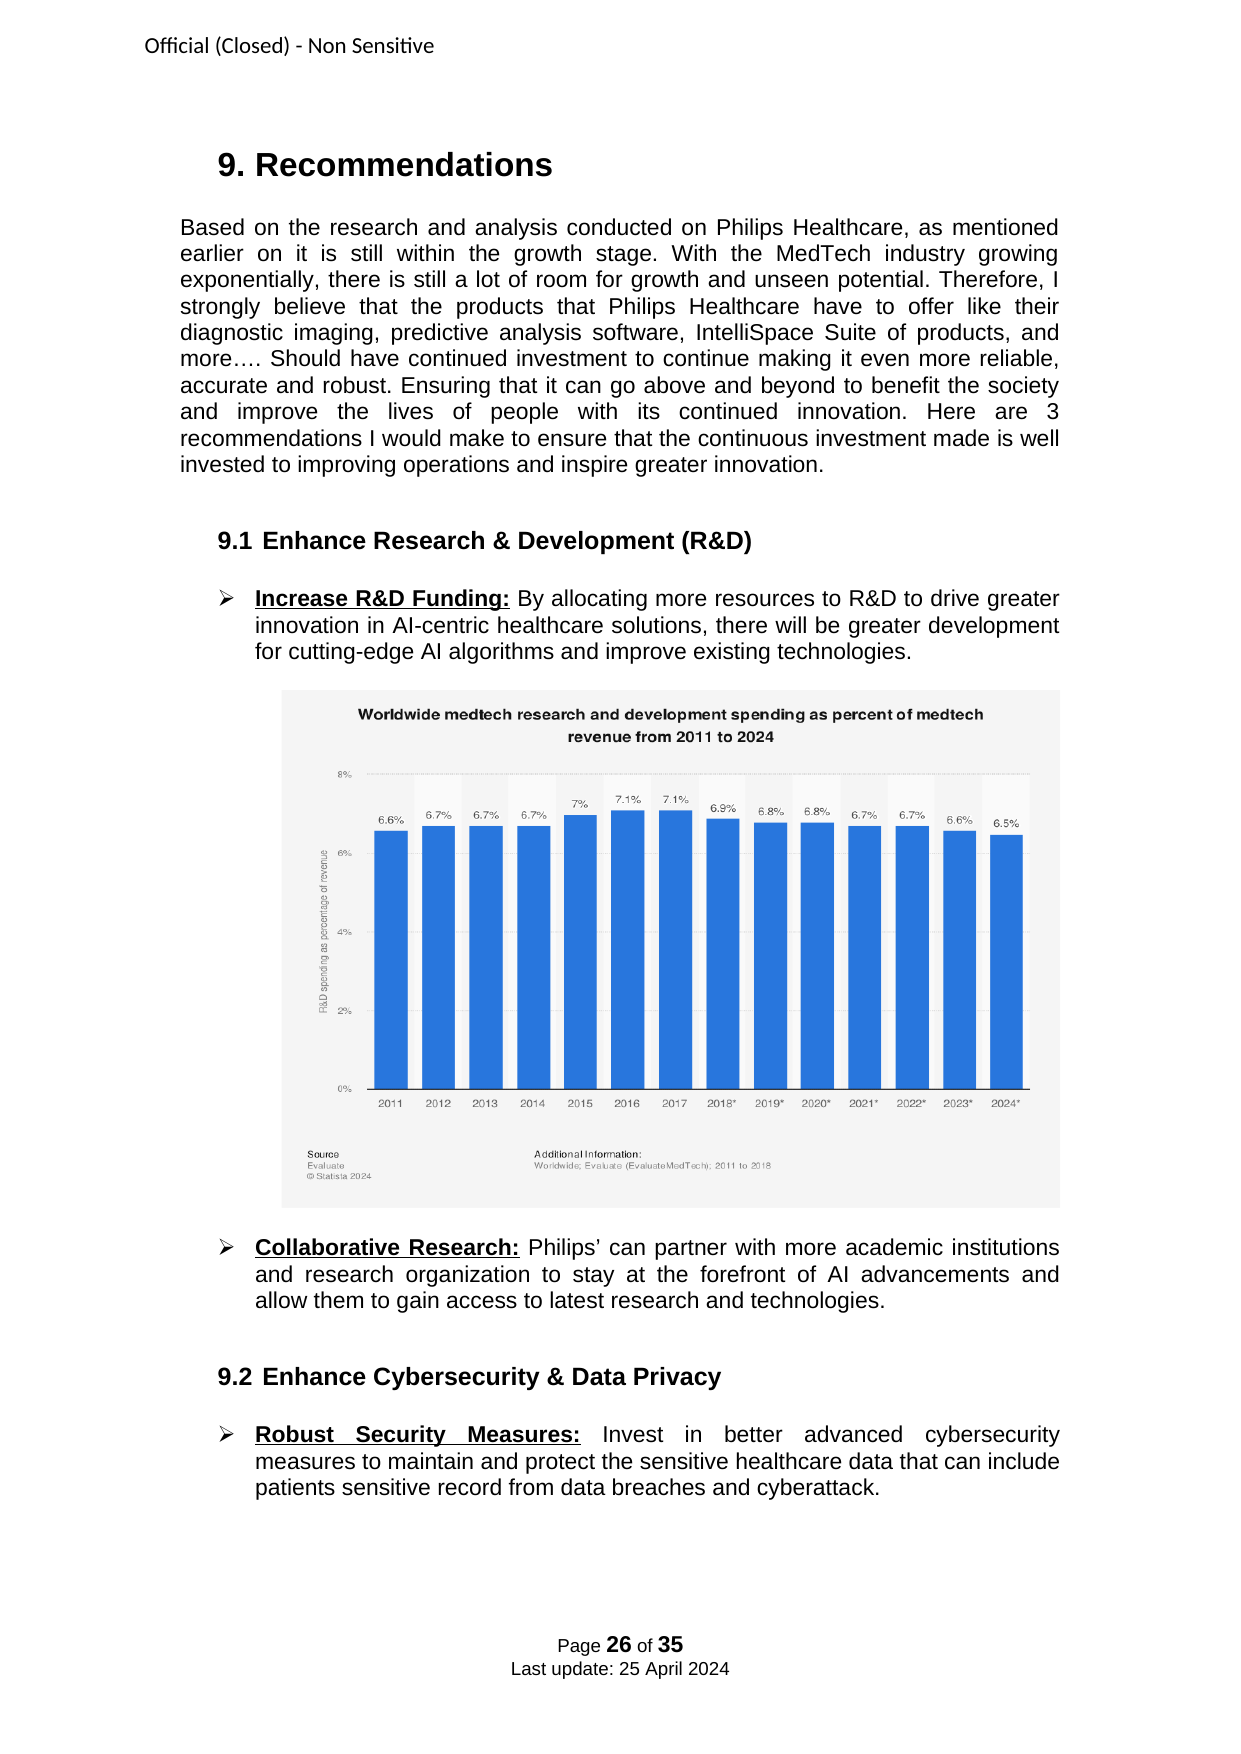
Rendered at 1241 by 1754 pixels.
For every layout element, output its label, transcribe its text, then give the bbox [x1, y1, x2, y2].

subtitle Recommendations [217, 145, 1060, 183]
subtitle Enhance Cybersecurity & Data Privacy [217, 1362, 1060, 1391]
picture [281, 690, 1061, 1208]
list Collaborative Research: Philips’ can partner with more academic institutions and research organization to stay at the forefront of AI advancements and allow them to gain access to latest research and technologies. [217, 1234, 1060, 1313]
list Increase R&D Funding: By allocating more resources to R&D to drive greater innovation in AI-centric healthcare solutions, there will be greater development for cutting-edge AI algorithms and improve existing technologies. [217, 585, 1060, 664]
subtitle Enhance Research & Development (R&D) [217, 526, 1060, 555]
list Robust Security Measures: Invest in better advanced cybersecurity measures to maintain and protect the sensitive healthcare data that can include patients sensitive record from data breaches and cyberattack. [217, 1421, 1060, 1500]
text Based on the research and analysis conducted on Philips Healthcare, as mentioned earlier on it is still within the growth stage. With the MedTech industry growing exponentially, there is still a lot of room for growth and unseen potential. Therefore, I strongly believe that the products that Philips Healthcare have to offer like their diagnostic imaging, predictive analysis software, IntelliSpace Suite of products, and more…. Should have continued investment to continue making it even more reliable, accurate and robust. Ensuring that it can go above and beyond to benefit the society and improve the lives of people with its continued innovation. Here are 3 recommendations I would make to ensure that the continuous investment made is well invested to improving operations and inspire greater innovation. [180, 214, 1060, 477]
